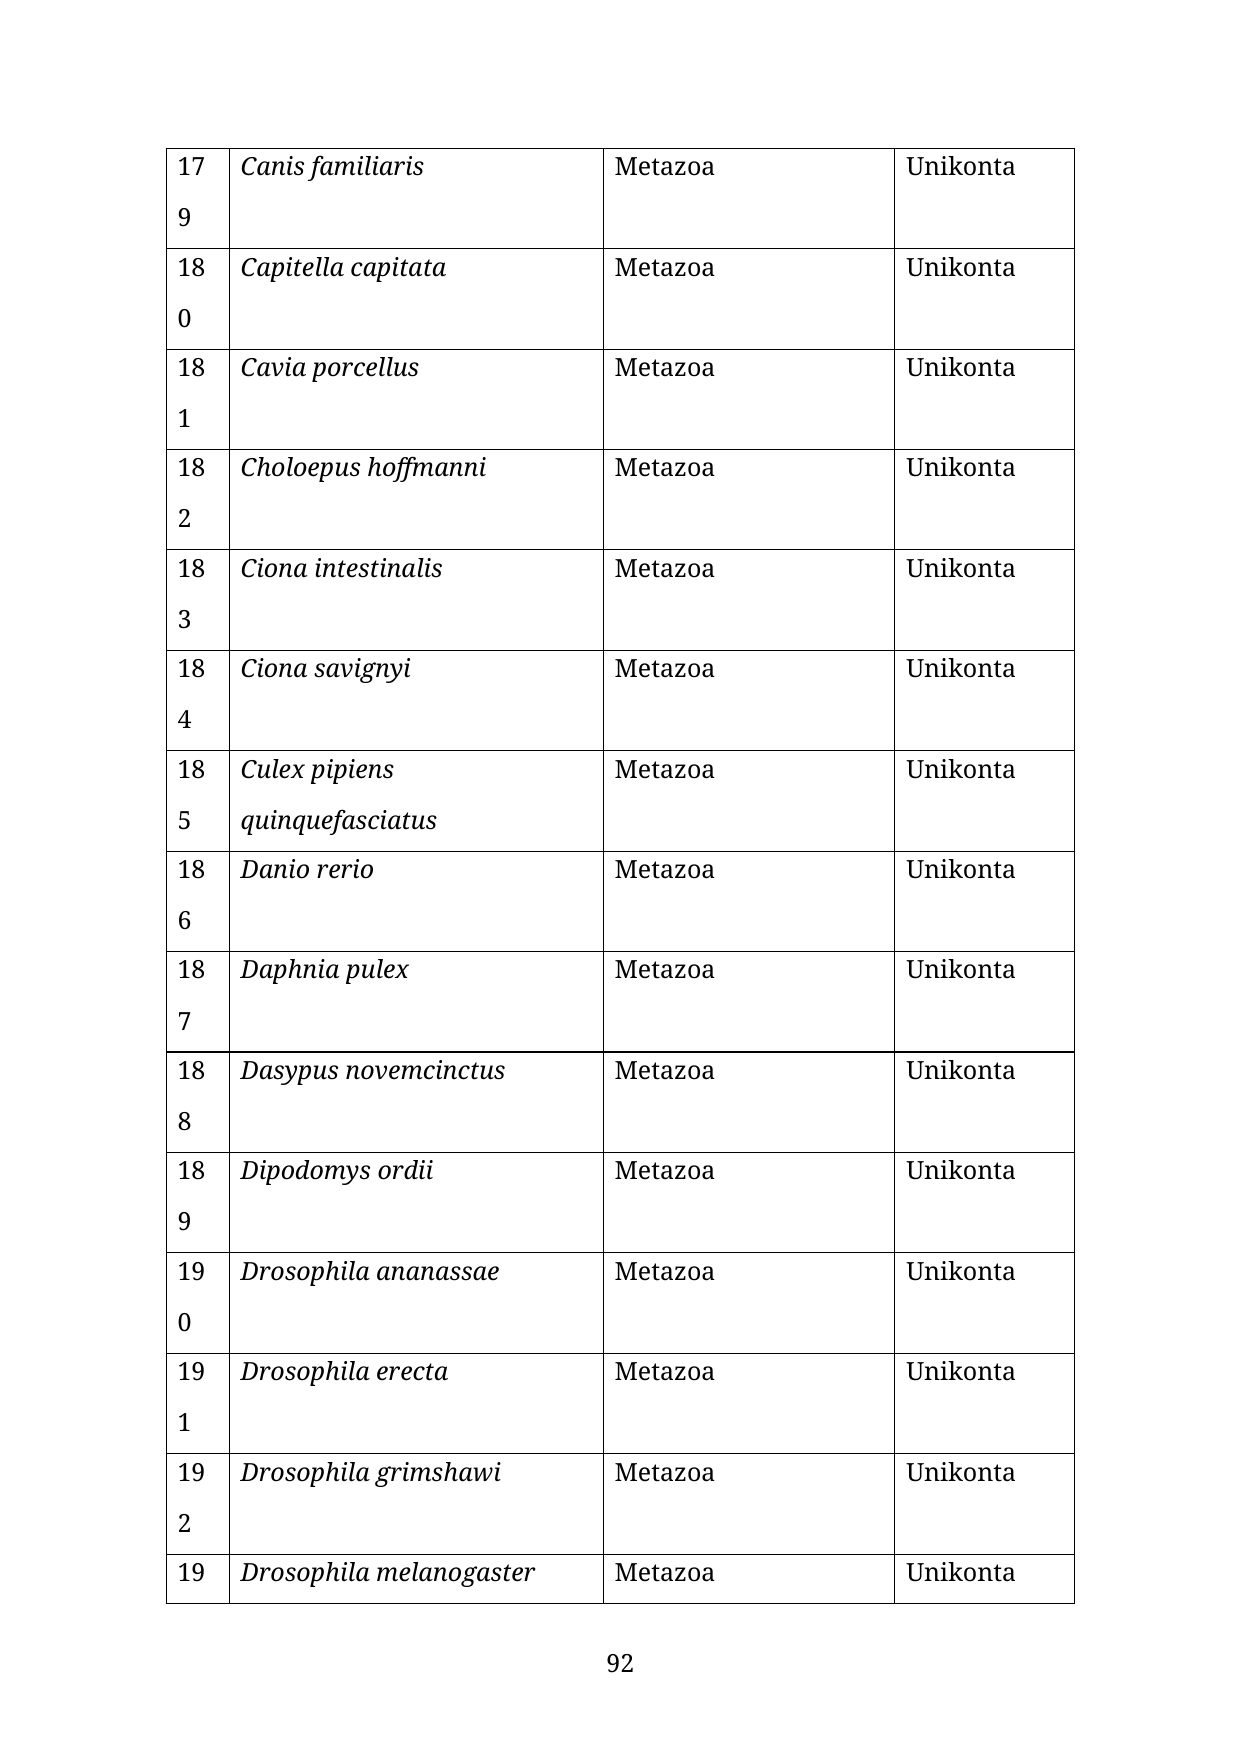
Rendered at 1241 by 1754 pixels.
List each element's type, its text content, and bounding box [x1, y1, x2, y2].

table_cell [230, 1555, 603, 1603]
table_cell Metazoa [604, 952, 894, 1051]
table_cell Dipodomys ordii [230, 1153, 603, 1252]
table_cell Metazoa [604, 1555, 894, 1603]
table_cell 185 [167, 751, 229, 851]
table_cell 191 [167, 1354, 229, 1453]
table_cell 193 [167, 1555, 229, 1603]
table_cell Metazoa [604, 550, 894, 650]
table_cell Canis familiaris [230, 149, 603, 248]
table_cell Metazoa [604, 751, 894, 851]
table_cell Unikonta [895, 450, 1074, 549]
table_cell Drosophila grimshawi [230, 1454, 603, 1553]
table_cell Unikonta [895, 249, 1074, 348]
table_cell Unikonta [895, 952, 1074, 1051]
table_cell 192 [167, 1454, 229, 1553]
table_cell Unikonta [895, 1555, 1074, 1603]
table_cell 184 [167, 651, 229, 750]
table_cell Unikonta [895, 751, 1074, 851]
table_cell Metazoa [604, 1354, 894, 1453]
table_cell 188 [167, 1053, 229, 1152]
table_cell Metazoa [604, 651, 894, 750]
table_cell Dasypus novemcinctus [230, 1053, 603, 1152]
table_cell Danio rerio [230, 852, 603, 951]
table_cell Metazoa [604, 1253, 894, 1353]
table_cell Metazoa [604, 149, 894, 248]
table_cell 182 [167, 450, 229, 549]
table_cell Capitella capitata [230, 249, 603, 348]
table_cell Unikonta [895, 1053, 1074, 1152]
table_cell Ciona savignyi [230, 651, 603, 750]
table_cell Ciona intestinalis [230, 550, 603, 650]
table_cell 180 [167, 249, 229, 348]
table_cell Metazoa [604, 1454, 894, 1553]
table_cell Drosophila ananassae [230, 1253, 603, 1353]
table_cell Choloepus hoffmanni [230, 450, 603, 549]
table_cell 181 [167, 350, 229, 449]
table_cell 190 [167, 1253, 229, 1353]
table_cell Metazoa [604, 1053, 894, 1152]
table_cell Cavia porcellus [230, 350, 603, 449]
table_cell Unikonta [895, 1153, 1074, 1252]
table_cell 179 [167, 149, 229, 248]
table_cell Metazoa [604, 852, 894, 951]
table_cell 183 [167, 550, 229, 650]
table_cell Unikonta [895, 1354, 1074, 1453]
table_cell Unikonta [895, 651, 1074, 750]
table_cell Metazoa [604, 350, 894, 449]
table_cell 189 [167, 1153, 229, 1252]
table_cell Unikonta [895, 550, 1074, 650]
table_cell Culex pipiens quinquefasciatus [230, 751, 603, 851]
table_cell Unikonta [895, 350, 1074, 449]
table_cell Unikonta [895, 1253, 1074, 1353]
table_cell Metazoa [604, 450, 894, 549]
table_cell Metazoa [604, 1153, 894, 1252]
table_cell Drosophila erecta [230, 1354, 603, 1453]
table_cell Unikonta [895, 1454, 1074, 1553]
table_cell Unikonta [895, 149, 1074, 248]
table_cell 187 [167, 952, 229, 1051]
table_cell Daphnia pulex [230, 952, 603, 1051]
table_cell Metazoa [604, 249, 894, 348]
table_cell 186 [167, 852, 229, 951]
table_cell Unikonta [895, 852, 1074, 951]
